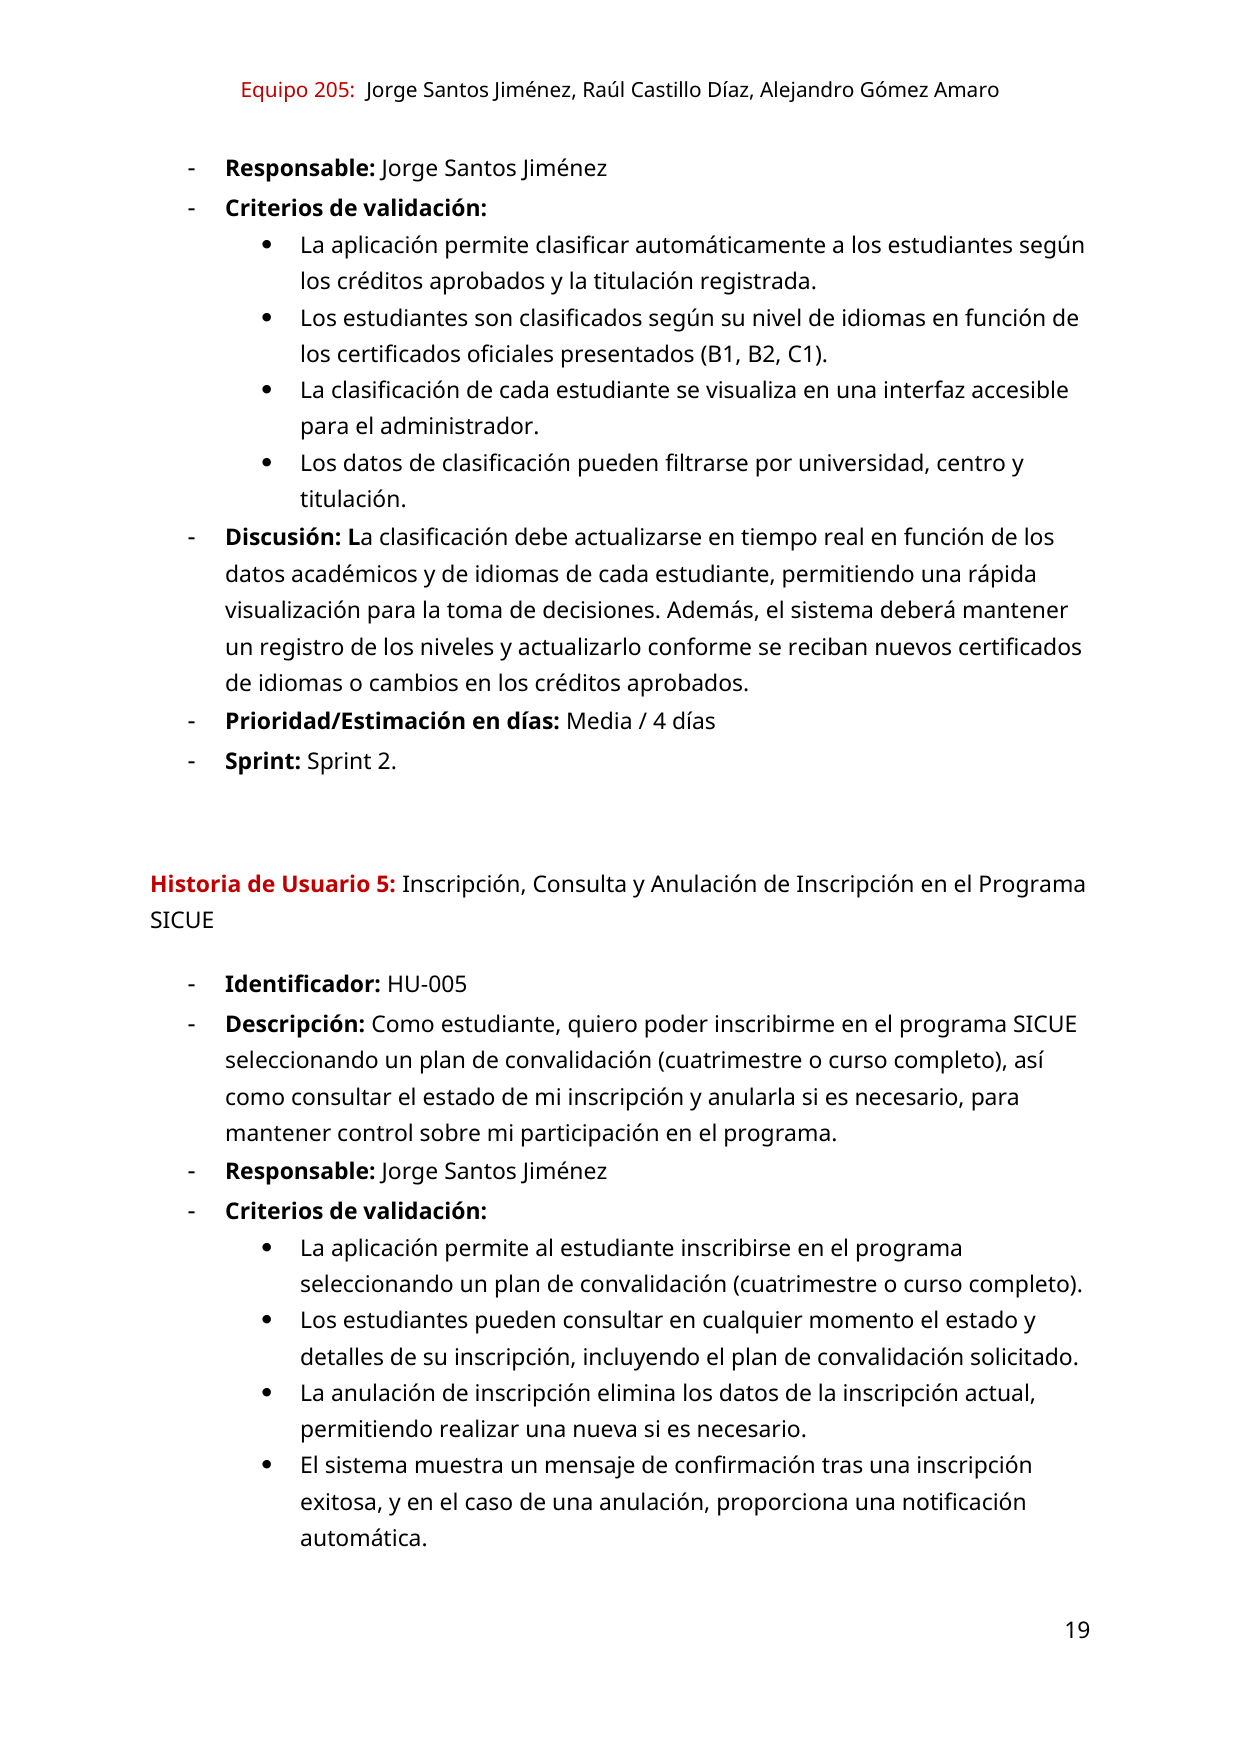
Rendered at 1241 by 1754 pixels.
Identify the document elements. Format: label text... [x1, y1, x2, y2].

list La clasificación de cada estudiante se visualiza en una interfaz accesible para el administrador. [262, 374, 1090, 441]
text Historia de Usuario 5: Inscripción, Consulta y Anulación de Inscripción en el Programa SICUE [150, 868, 1090, 936]
list La aplicación permite al estudiante inscribirse en el programa seleccionando un plan de convalidación (cuatrimestre o curso completo). [262, 1232, 1090, 1299]
list Los datos de clasificación pueden filtrarse por universidad, centro y titulación. [262, 446, 1090, 514]
list Responsable: Jorge Santos Jiménez [187, 150, 1090, 184]
list Discusión: La clasificación debe actualizarse en tiempo real en función de los datos académicos y de idiomas de cada estudiante, permitiendo una rápida visualización para la toma de decisiones. Además, el sistema deberá mantener un registro de los niveles y actualizarlo conforme se reciban nuevos certificados de idiomas o cambios en los créditos aprobados. [187, 519, 1090, 698]
list El sistema muestra un mensaje de confirmación tras una inscripción exitosa, y en el caso de una anulación, proporciona una notificación automática. [262, 1449, 1090, 1553]
list Descripción: Como estudiante, quiero poder inscribirme en el programa SICUE seleccionando un plan de convalidación (cuatrimestre o curso completo), así como consultar el estado de mi inscripción y anularla si es necesario, para mantener control sobre mi participación en el programa. [187, 1005, 1090, 1148]
list Los estudiantes son clasificados según su nivel de idiomas en función de los certificados oficiales presentados (B1, B2, C1). [262, 301, 1090, 369]
list Sprint: Sprint 2. [187, 742, 1090, 777]
list Criterios de validación: [187, 1192, 1090, 1227]
list Criterios de validación: [187, 189, 1090, 223]
list Los estudiantes pueden consultar en cualquier momento el estado y detalles de su inscripción, incluyendo el plan de convalidación solicitado. [262, 1304, 1090, 1372]
list La aplicación permite clasificar automáticamente a los estudiantes según los créditos aprobados y la titulación registrada. [262, 229, 1090, 296]
list Prioridad/Estimación en días: Media / 4 días [187, 703, 1090, 737]
list Identificador: HU-005 [187, 966, 1090, 1000]
list La anulación de inscripción elimina los datos de la inscripción actual, permitiendo realizar una nueva si es necesario. [262, 1377, 1090, 1444]
list Responsable: Jorge Santos Jiménez [187, 1153, 1090, 1187]
